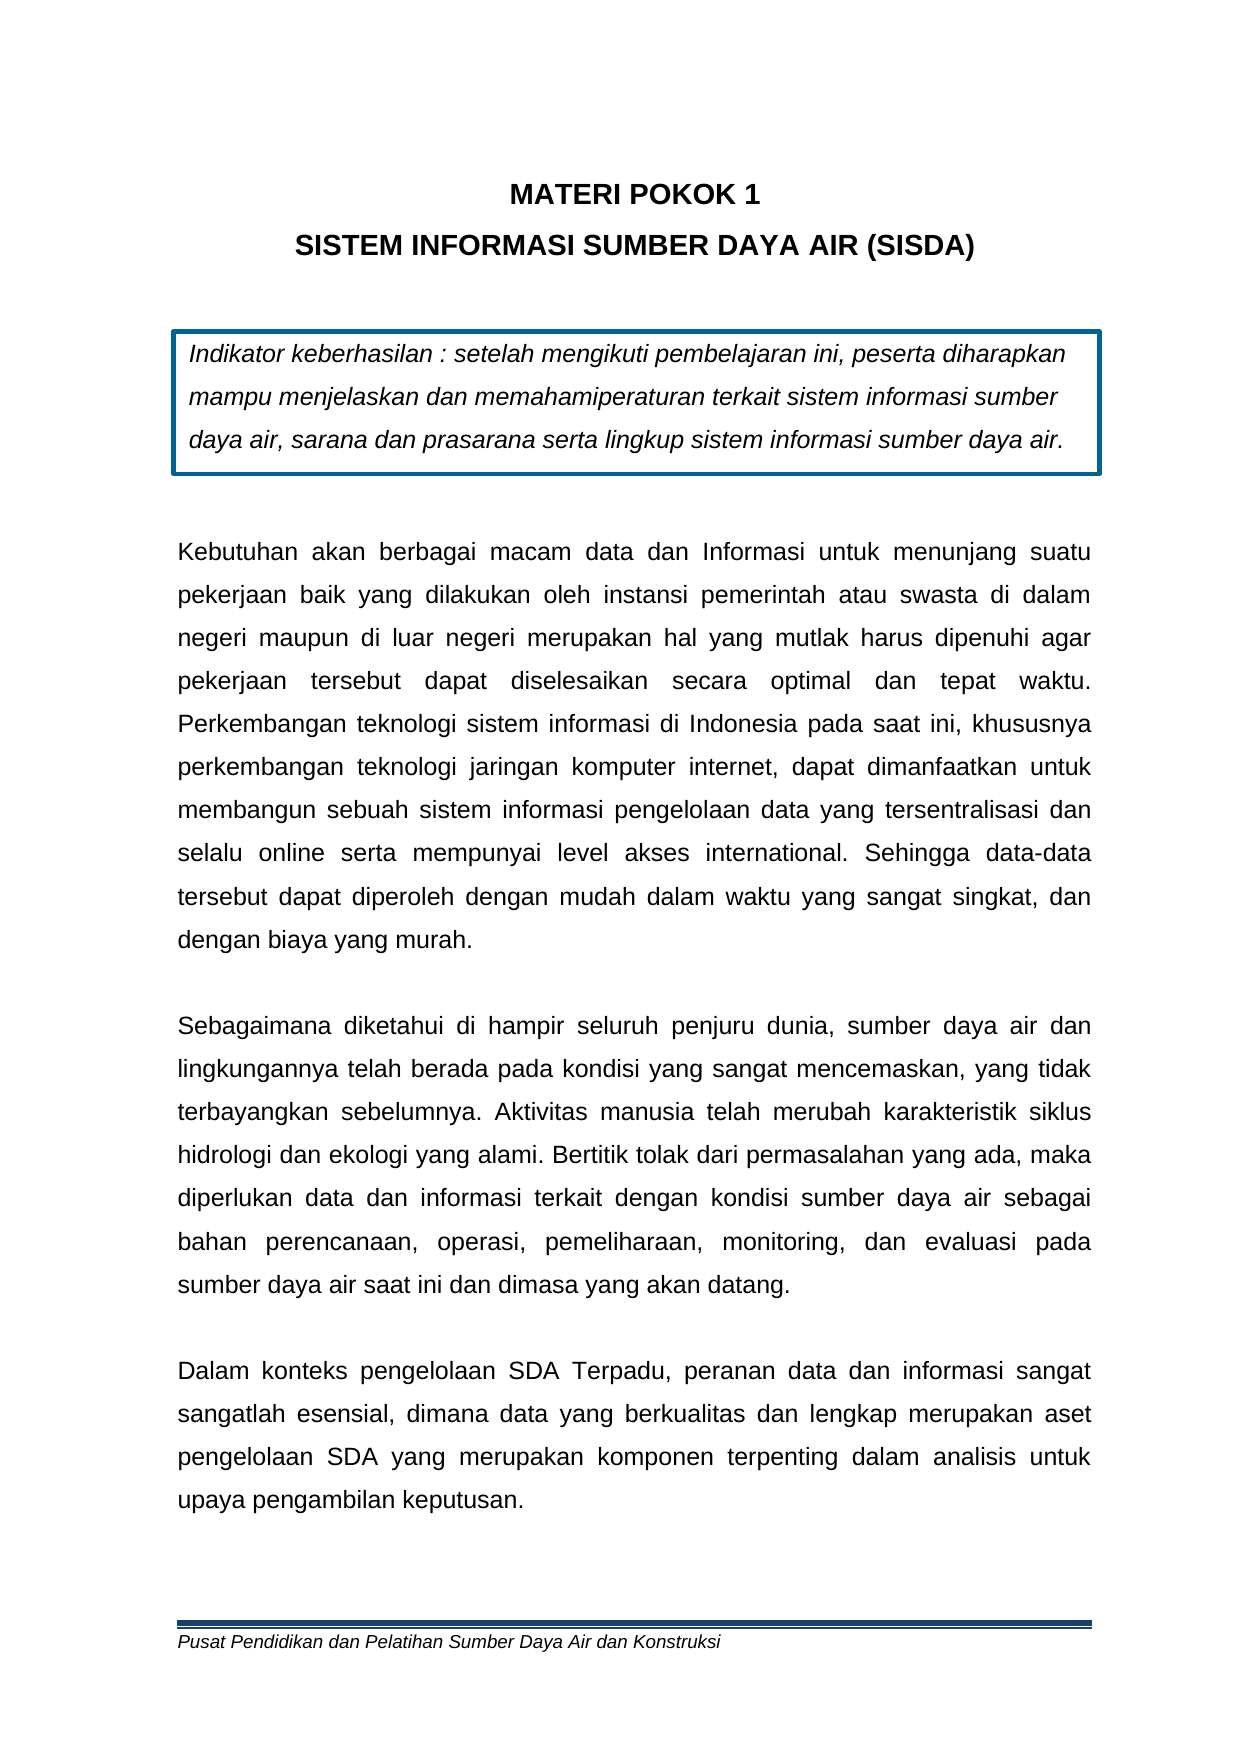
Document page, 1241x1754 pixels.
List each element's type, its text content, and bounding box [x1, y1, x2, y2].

list Dalam konteks pengelolaan SDA Terpadu, peranan data dan informasi sangat sangatlah esensial, dimana data yang berkualitas dan lengkap merupakan aset pengelolaan SDA yang merupakan komponen terpenting dalam analisis untuk upaya pengambilan keputusan. [177, 1356, 1093, 1514]
list Sebagaimana diketahui di hampir seluruh penjuru dunia, sumber daya air dan lingkungannya telah berada pada kondisi yang sangat mencemaskan, yang tidak terbayangkan sebelumnya. Aktivitas manusia telah merubah karakteristik siklus hidrologi dan ekologi yang alami. Bertitik tolak dari permasalahan yang ada, maka diperlukan data dan informasi terkait dengan kondisi sumber daya air sebagai bahan perencanaan, operasi, pemeliharaan, monitoring, dan evaluasi pada sumber daya air saat ini dan dimasa yang akan datang. [177, 1011, 1093, 1298]
text Kebutuhan akan berbagai macam data dan Informasi untuk menunjang suatu pekerjaan baik yang dilakukan oleh instansi pemerintah atau swasta di dalam negeri maupun di luar negeri merupakan hal yang mutlak harus dipenuhi agar pekerjaan tersebut dapat diselesaikan secara optimal dan tepat waktu. Perkembangan teknologi sistem informasi di Indonesia pada saat ini, khususnya perkembangan teknologi jaringan komputer internet, dapat dimanfaatkan untuk membangun sebuah sistem informasi pengelolaan data yang tersentralisasi dan selalu online serta mempunyai level akses international. Sehingga data-data tersebut dapat diperoleh dengan mudah dalam waktu yang sangat singkat, dan dengan biaya yang murah. [177, 537, 1092, 953]
subtitle MATERI POKOK 1 SISTEM INFORMASI SUMBER DAYA AIR (SISDA) [177, 177, 1092, 261]
